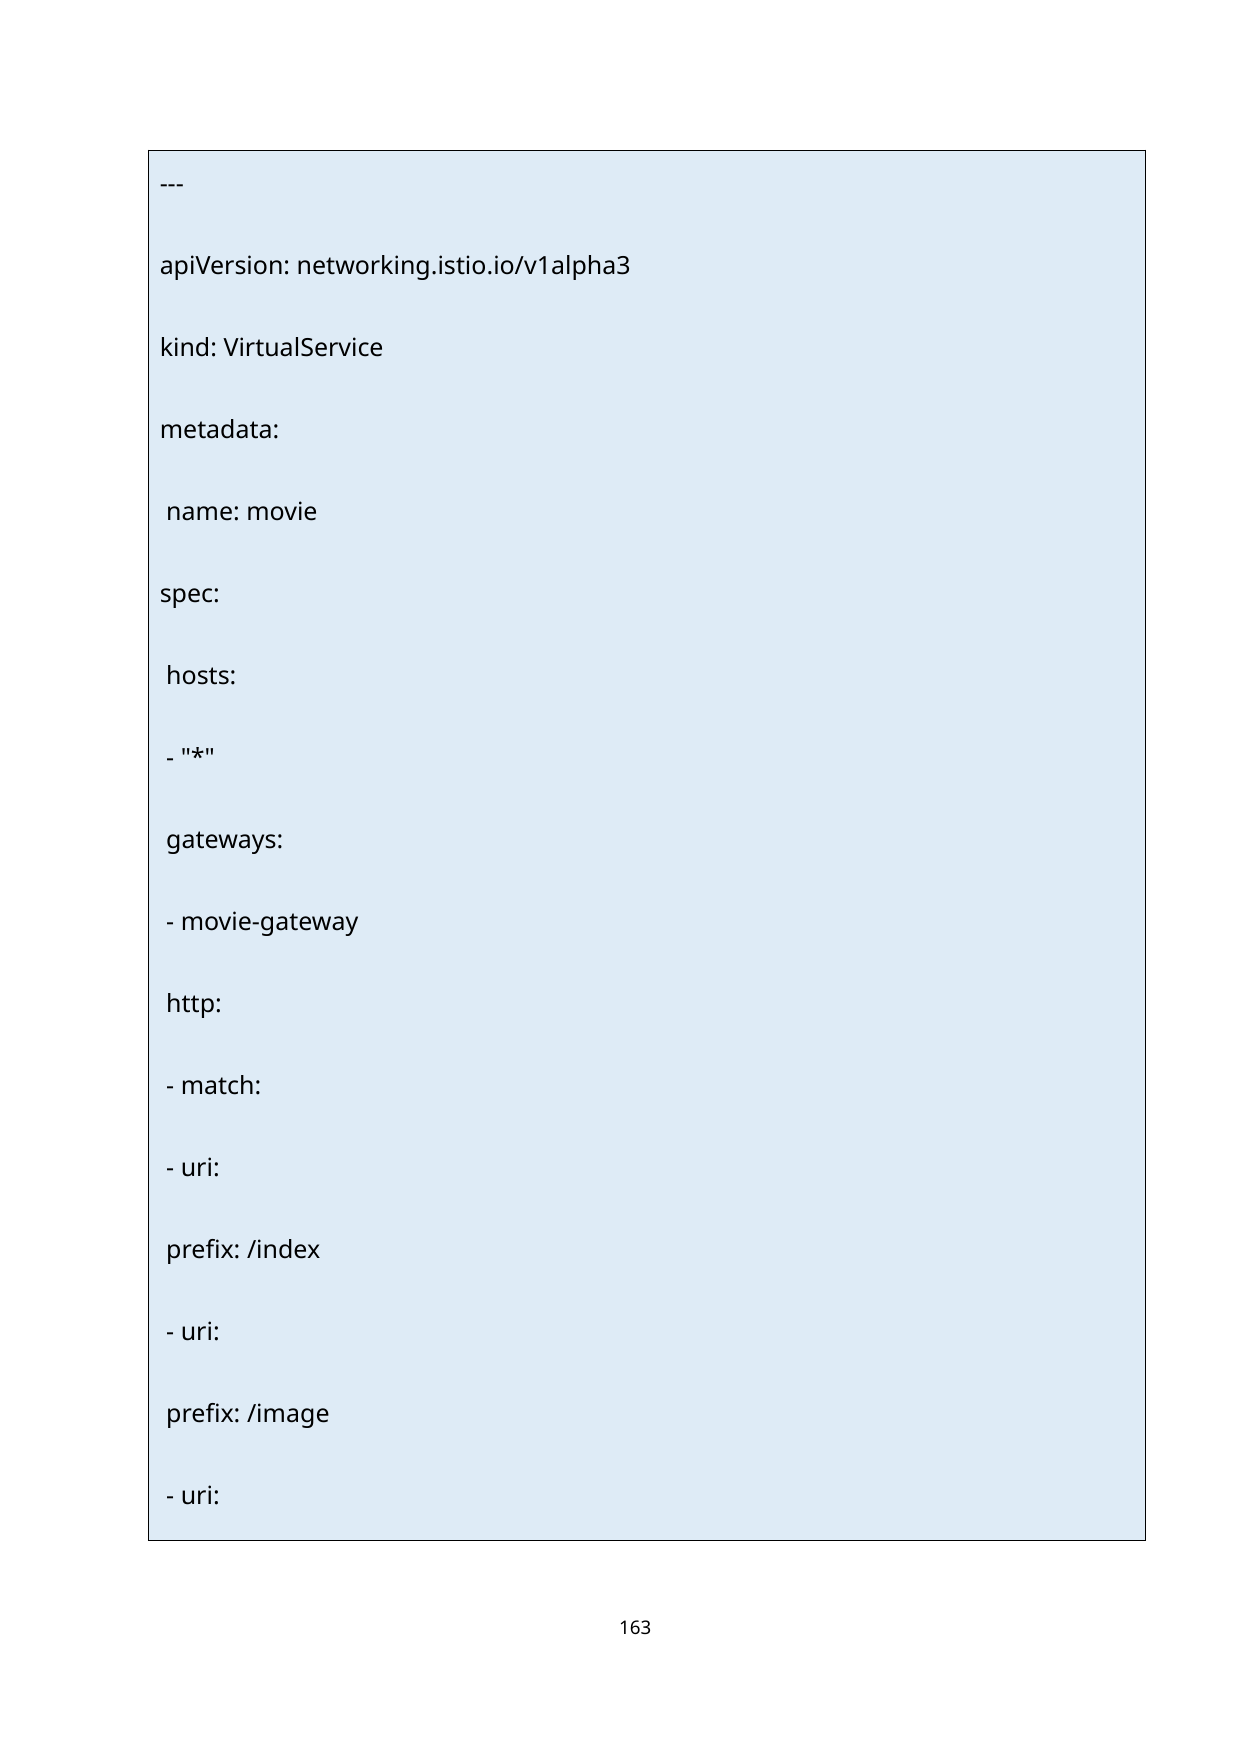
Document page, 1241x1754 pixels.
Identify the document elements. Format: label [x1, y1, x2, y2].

table_header [149, 151, 1145, 1540]
